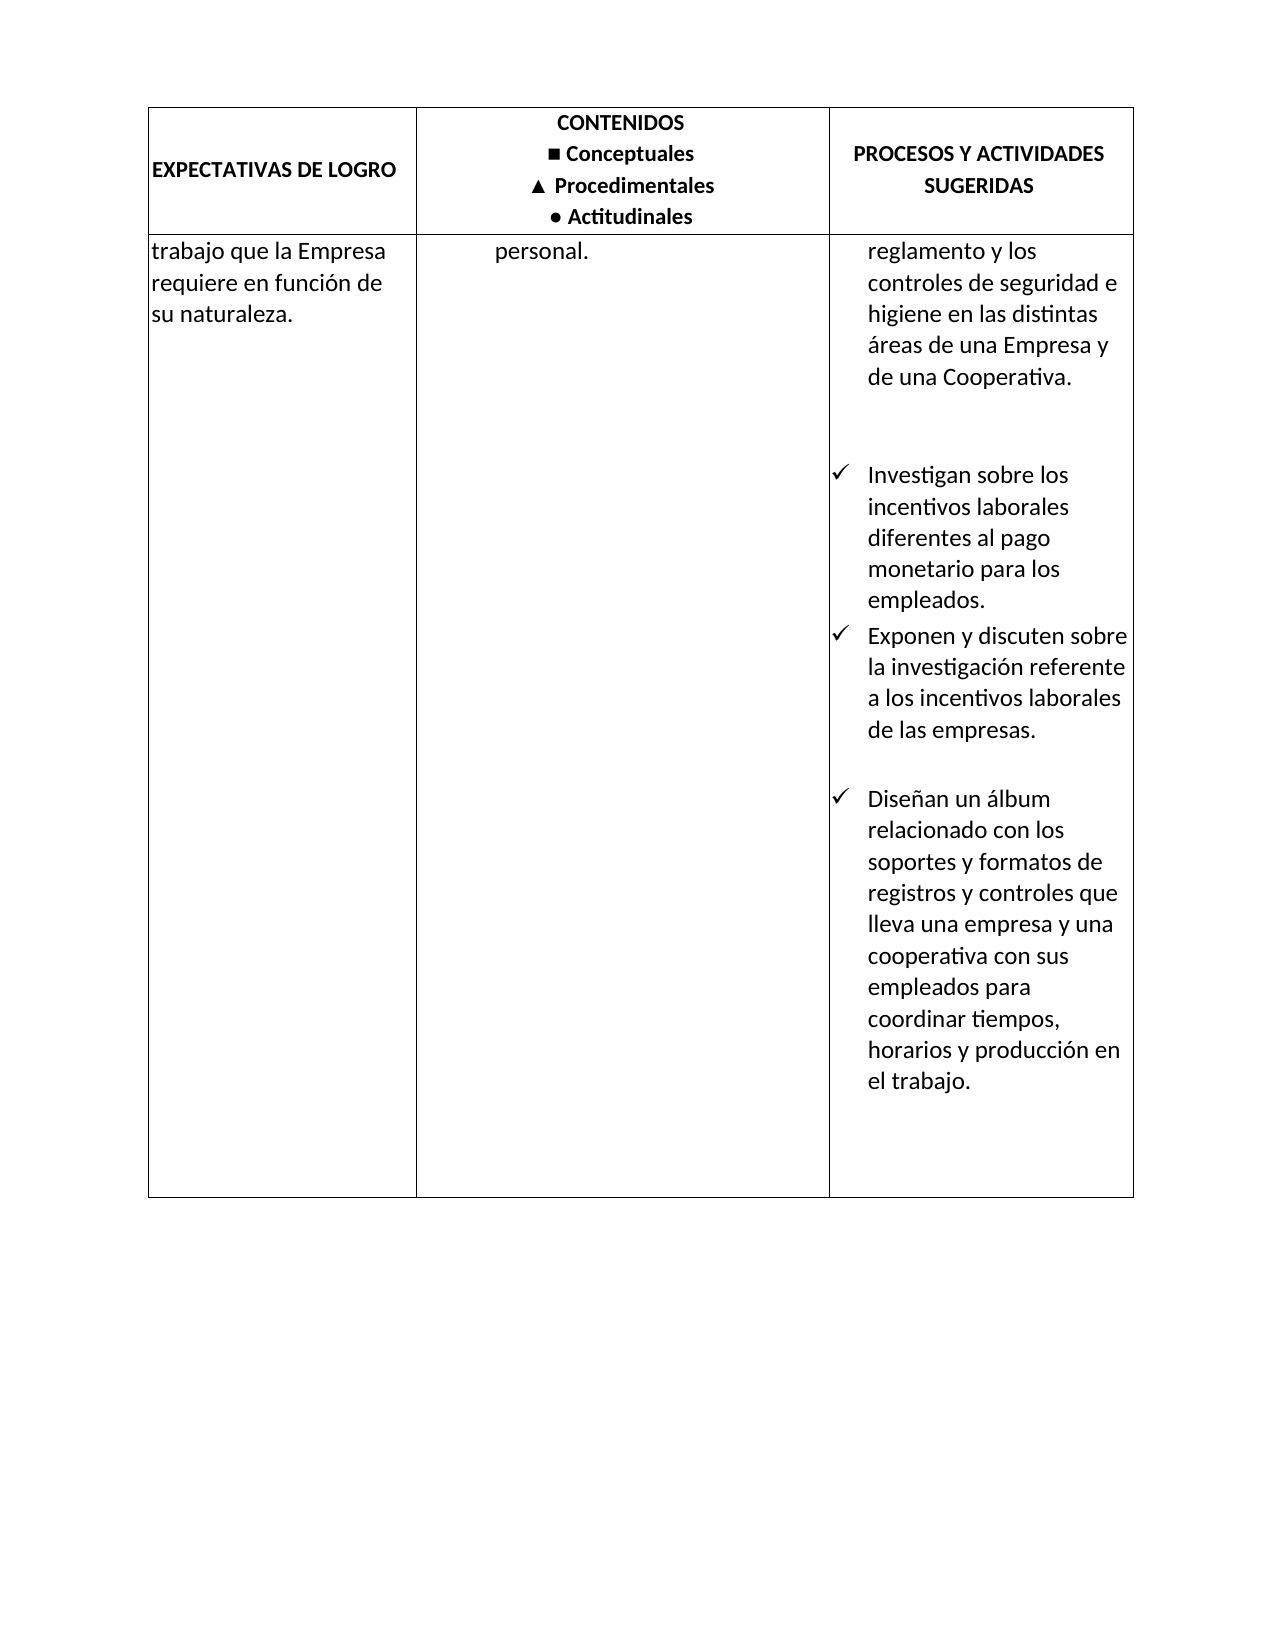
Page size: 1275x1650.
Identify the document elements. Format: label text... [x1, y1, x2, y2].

table_cell trabajo que la Empresa requiere en función de su naturaleza. [149, 235, 416, 1197]
table_cell EXPECTATIVAS DE LOGRO [149, 108, 416, 234]
table_cell PROCESOS Y ACTIVIDADES SUGERIDAS [830, 108, 1133, 234]
table_cell reglamento y los controles de seguridad e higiene en las distintas áreas de una Empresa y de una Cooperativa. Investigan sobre los incentivos laborales diferentes al pago monetario para los empleados. Exponen y discuten sobre la investigación referente a los incentivos laborales de las empresas. Diseñan un álbum relacionado con los soportes y formatos de registros y controles que lleva una empresa y una cooperativa con sus empleados para coordinar tiempos, horarios y producción en el trabajo. [830, 235, 1133, 1197]
table_cell personal. [417, 235, 829, 1197]
table_cell CONTENIDOS ■ Conceptuales ▲ Procedimentales ● Actitudinales [417, 108, 829, 234]
